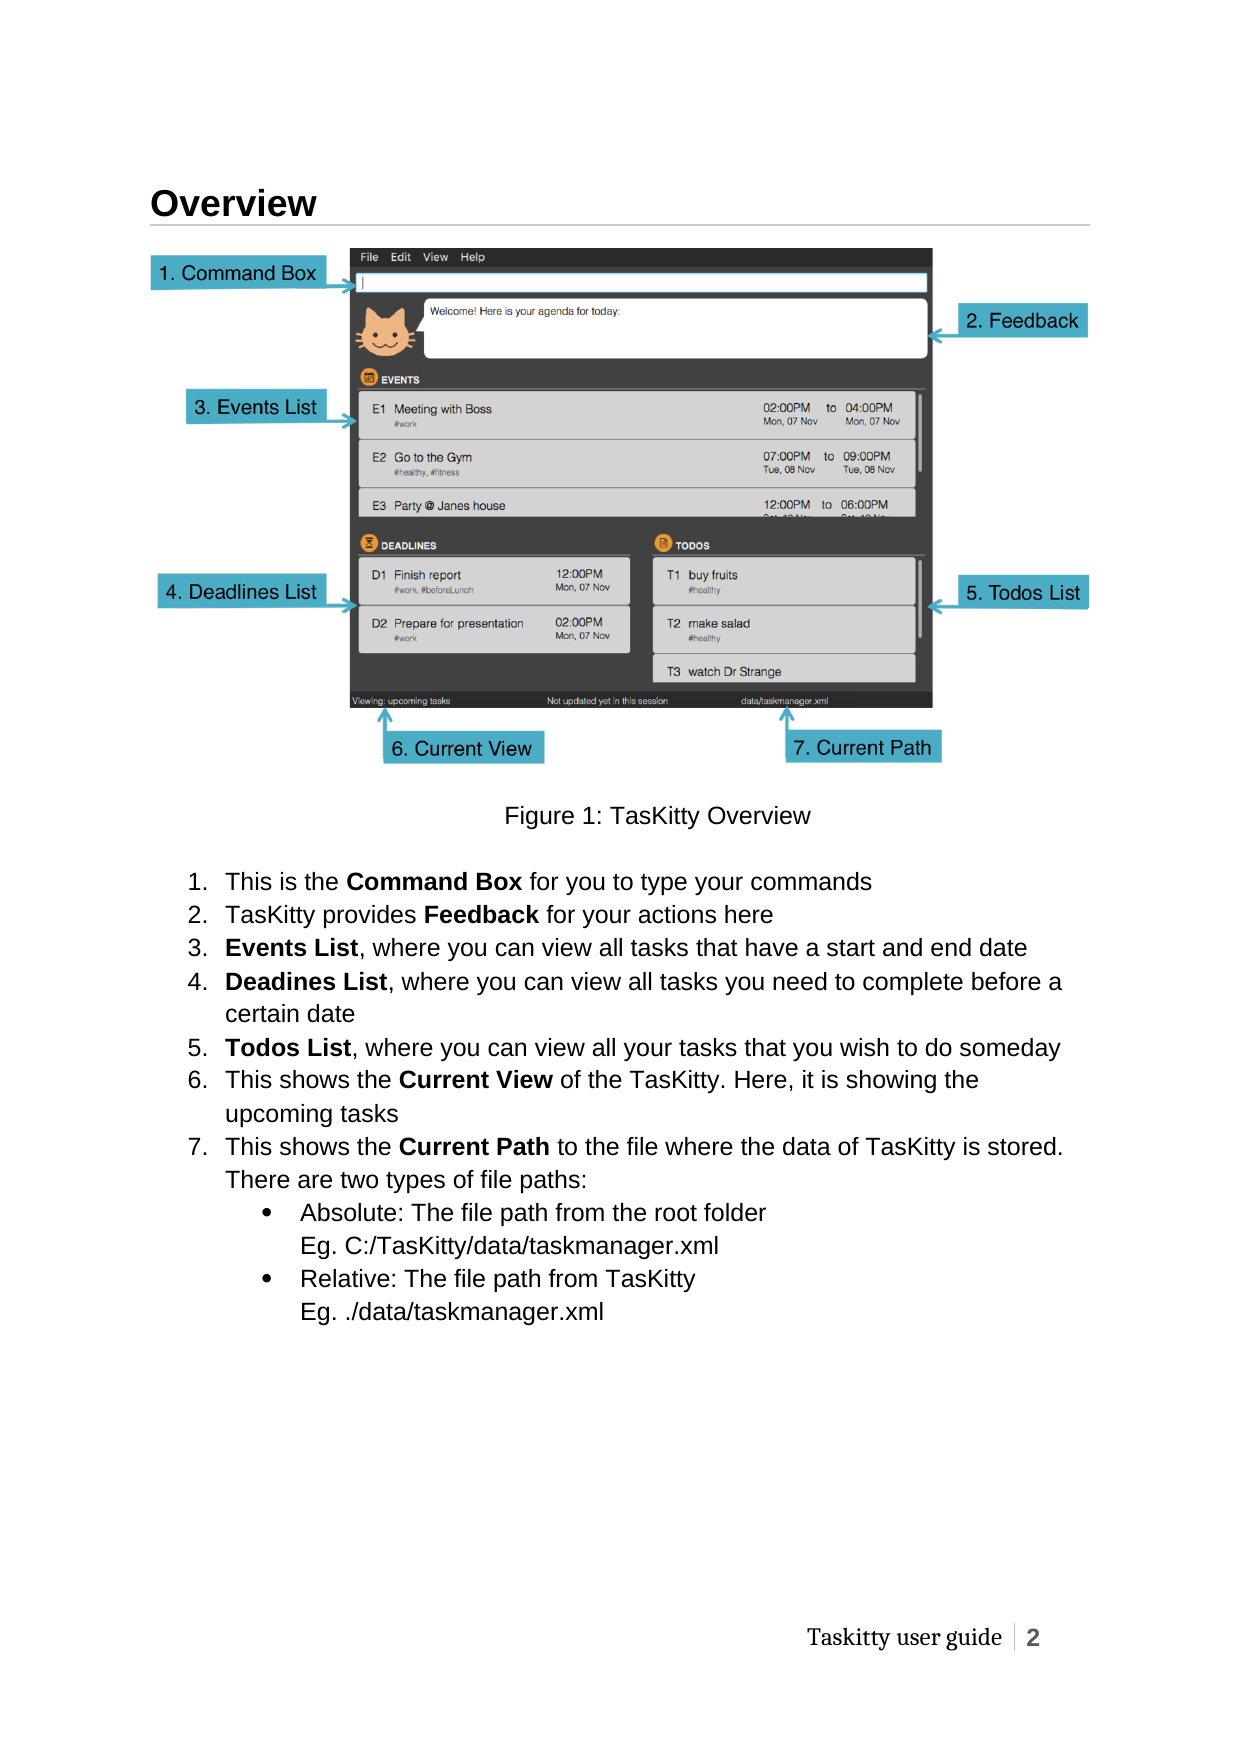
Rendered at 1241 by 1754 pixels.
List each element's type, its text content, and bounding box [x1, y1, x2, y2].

list Absolute: The file path from the root folder [262, 1198, 1090, 1226]
picture [150, 248, 1090, 764]
list Todos List, where you can view all your tasks that you wish to do someday [187, 1032, 1090, 1061]
list This is the Command Box for you to type your commands [187, 867, 1090, 896]
list Deadines List, where you can view all tasks you need to complete before a certain date [187, 966, 1090, 1028]
list Events List, where you can view all tasks that have a start and end date [187, 933, 1090, 962]
list This shows the Current Path to the file where the data of TasKitty is stored. There are two types of file paths: [187, 1132, 1090, 1193]
list Eg. C:/TasKitty/data/taskmanager.xml [300, 1231, 1090, 1259]
list Relative: The file path from TasKitty [262, 1264, 1090, 1293]
list Eg. ./data/taskmanager.xml [300, 1297, 1090, 1326]
list TasKitty provides Feedback for your actions here [187, 900, 1090, 929]
list This shows the Current View of the TasKitty. Here, it is showing the upcoming tasks [187, 1066, 1090, 1127]
list Figure 1: TasKitty Overview [225, 801, 1090, 830]
subtitle Overview [150, 181, 1090, 224]
